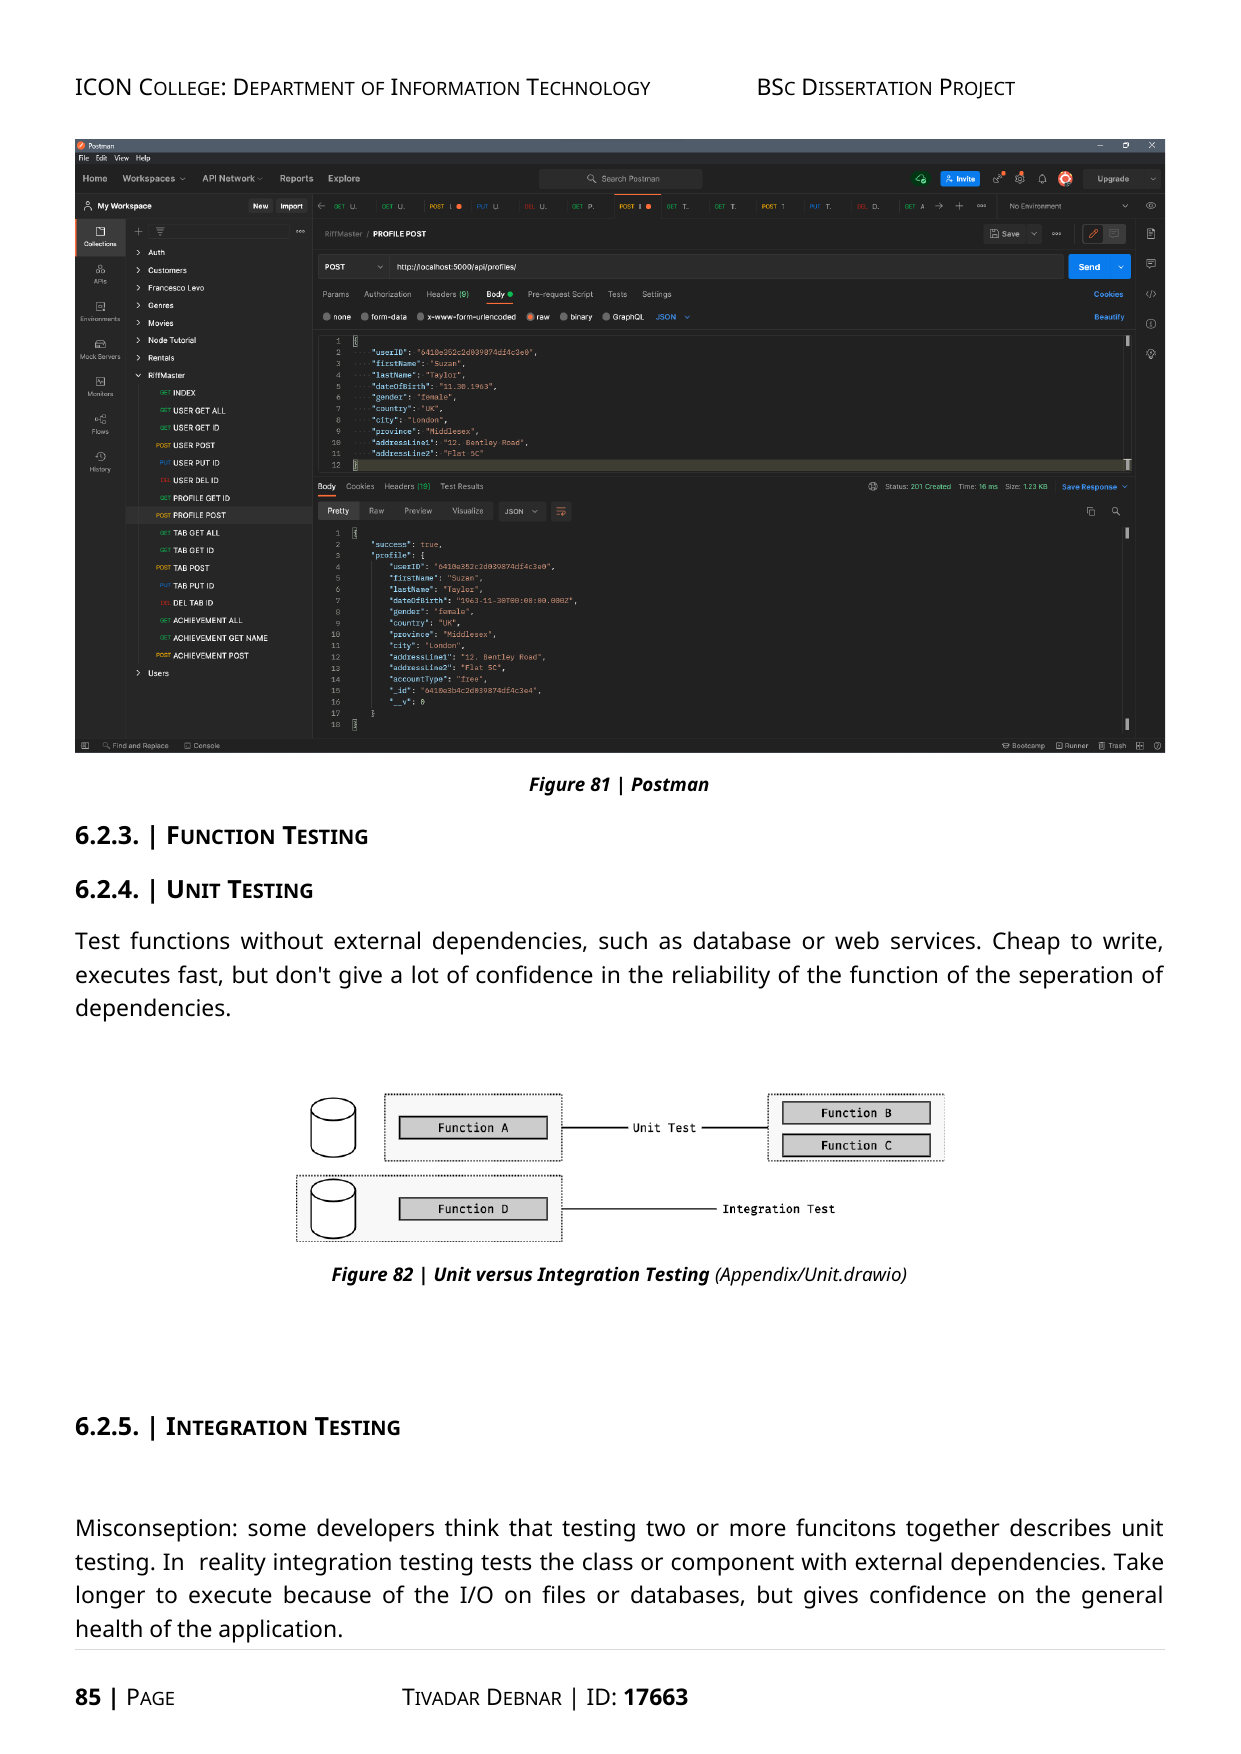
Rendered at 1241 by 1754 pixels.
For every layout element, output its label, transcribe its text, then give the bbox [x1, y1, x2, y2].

text Misconseption: some developers think that testing two or more funcitons together describes unit testing. In reality integration testing tests the class or component with external dependencies. Take longer to execute because of the I/O on files or databases, but gives confidence on the general health of the application. [75, 1512, 1165, 1644]
text Figure 81 | Postman [75, 772, 1165, 797]
text Figure 82 | Unit versus Integration Testing (Appendix/Unit.drawio) [75, 1261, 1165, 1286]
subtitle 6.2.5. | Integration Testing [75, 1408, 1165, 1442]
picture [75, 139, 1166, 753]
subtitle 6.2.3. | Function Testing [75, 818, 1165, 852]
picture [296, 1093, 945, 1242]
subtitle 6.2.4. | Unit Testing [75, 871, 1165, 906]
text Test functions without external dependencies, such as database or web services. Cheap to write, executes fast, but don't give a lot of confidence in the reliability of the function of the seperation of dependencies. [75, 925, 1165, 1024]
